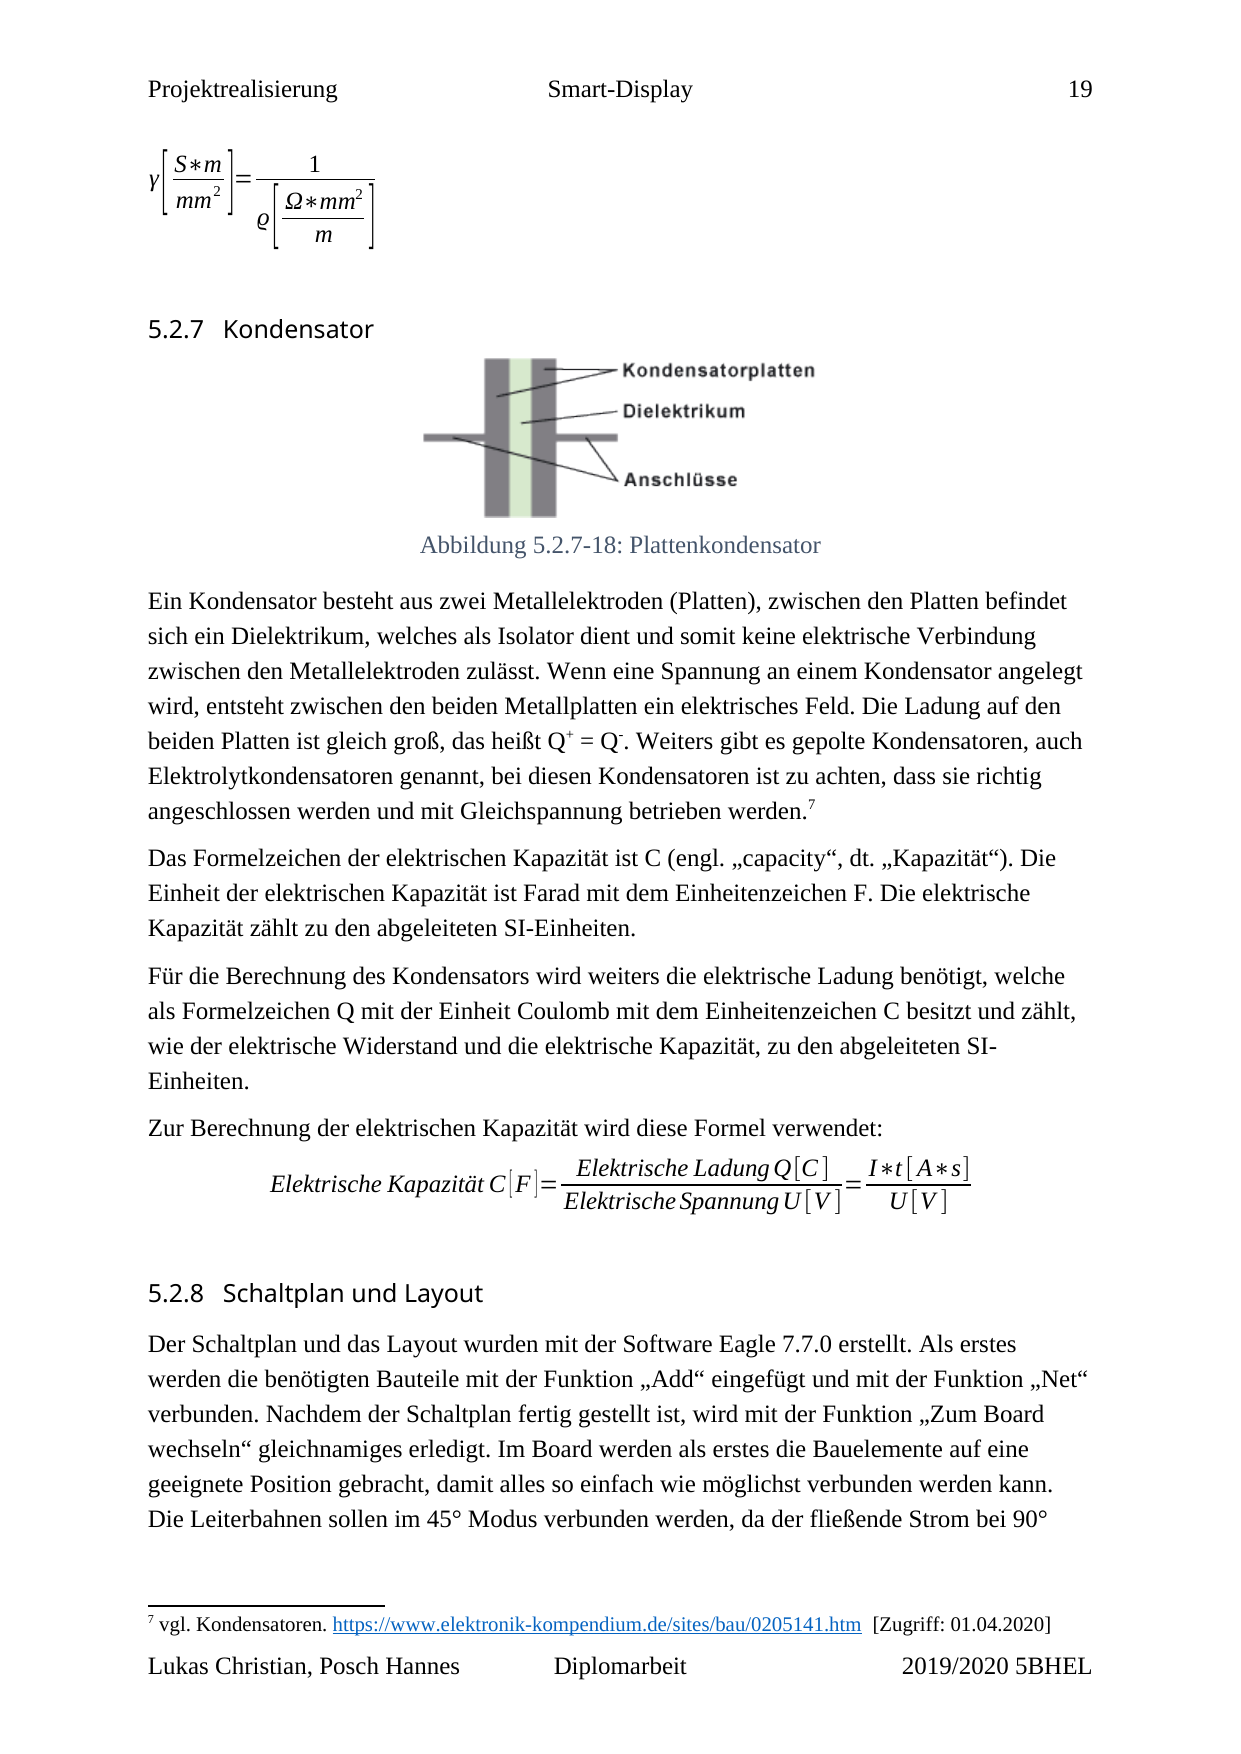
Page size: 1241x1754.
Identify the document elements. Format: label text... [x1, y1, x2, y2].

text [148, 1323, 1093, 1533]
subtitle Kondensator [148, 311, 1093, 346]
text Für die Berechnung des Kondensators wird weiters die elektrische Ladung benötigt, welche als Formelzeichen Q mit der Einheit Coulomb mit dem Einheitenzeichen C besitzt und zählt, wie der elektrische Widerstand und die elektrische Kapazität, zu den abgeleiteten SI-Einheiten. [148, 954, 1093, 1094]
subtitle Schaltplan und Layout [148, 1275, 1093, 1310]
text Zur Berechnung der elektrischen Kapazität wird diese Formel verwendet: [148, 1107, 1093, 1142]
text Ein Kondensator besteht aus zwei Metallelektroden (Platten), zwischen den Platten befindet sich ein Dielektrikum, welches als Isolator dient und somit keine elektrische Verbindung zwischen den Metallelektroden zulässt. Wenn eine Spannung an einem Kondensator angelegt wird, entsteht zwischen den beiden Metallplatten ein elektrisches Feld. Die Ladung auf den beiden Platten ist gleich groß, das heißt Q+ = Q-. Weiters gibt es gepolte Kondensatoren, auch Elektrolytkondensatoren genannt, bei diesen Kondensatoren ist zu achten, dass sie richtig angeschlossen werden und mit Gleichspannung betrieben werden. [148, 579, 1093, 824]
picture [423, 358, 817, 518]
text Das Formelzeichen der elektrischen Kapazität ist C (engl. „capacity“, dt. „Kapazität“). Die Einheit der elektrischen Kapazität ist Farad mit dem Einheitenzeichen F. Die elektrische Kapazität zählt zu den abgeleiteten SI-Einheiten. [148, 837, 1093, 942]
